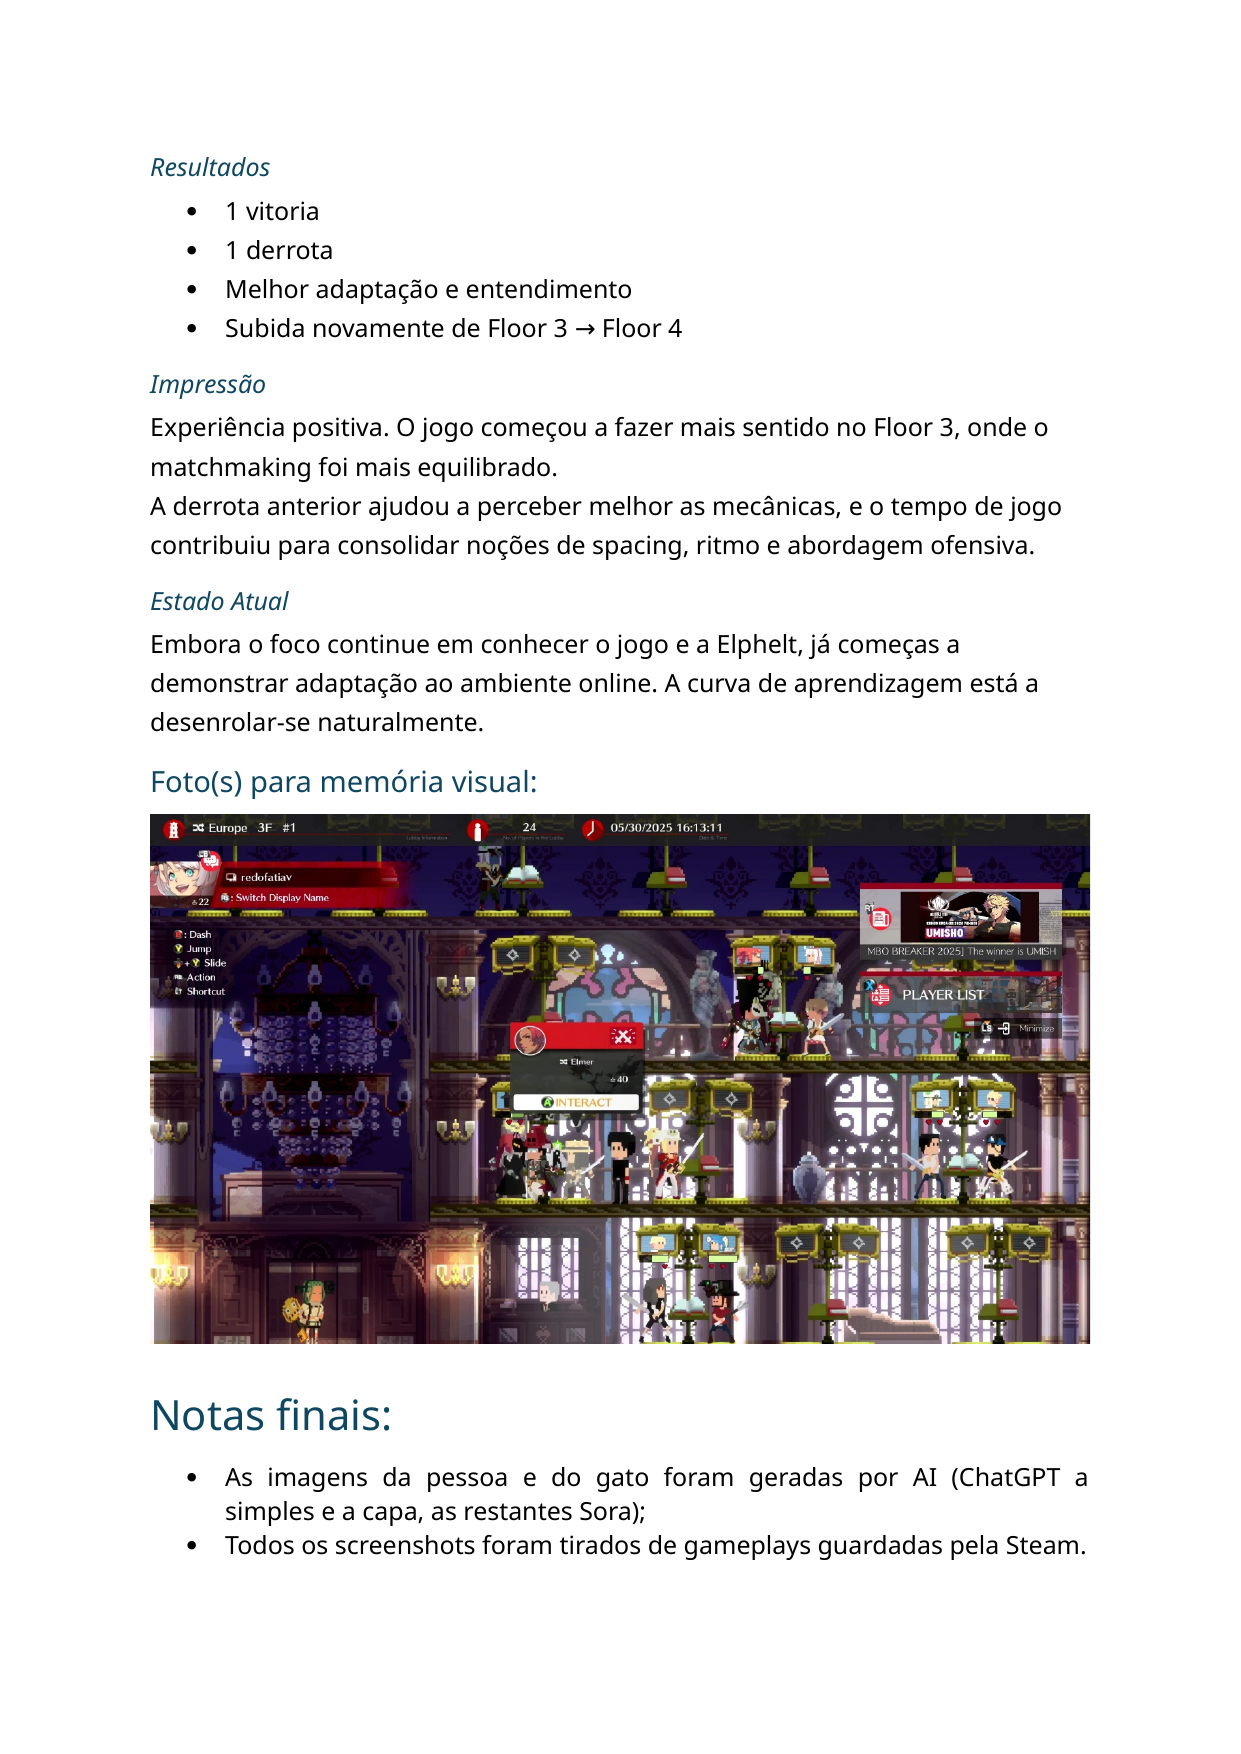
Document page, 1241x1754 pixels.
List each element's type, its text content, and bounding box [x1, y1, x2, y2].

list Subida novamente de Floor 3 → Floor 4 [187, 311, 1090, 345]
list 1 derrota [187, 232, 1090, 267]
subtitle Impressão [150, 367, 1090, 401]
subtitle Notas finais: [150, 1386, 1090, 1443]
list 1 vitoria [187, 193, 1090, 227]
subtitle Estado Atual [150, 583, 1090, 617]
list As imagens da pessoa e do gato foram geradas por AI (ChatGPT a simples e a capa, as restantes Sora); [187, 1460, 1090, 1528]
picture [150, 814, 1091, 1344]
list Melhor adaptação e entendimento [187, 272, 1090, 306]
text Embora o foco continue em conhecer o jogo e a Elphelt, já começas a demonstrar adaptação ao ambiente online. A curva de aprendizagem está a desenrolar-se naturalmente. [150, 627, 1090, 739]
list Todos os screenshots foram tirados de gameplays guardadas pela Steam. [187, 1528, 1090, 1562]
text Experiência positiva. O jogo começou a fazer mais sentido no Floor 3, onde o matchmaking foi mais equilibrado. A derrota anterior ajudou a perceber melhor as mecânicas, e o tempo de jogo contribuiu para consolidar noções de spacing, ritmo e abordagem ofensiva. [150, 410, 1090, 562]
subtitle Resultados [150, 150, 1090, 184]
subtitle Foto(s) para memória visual: [150, 761, 1090, 801]
